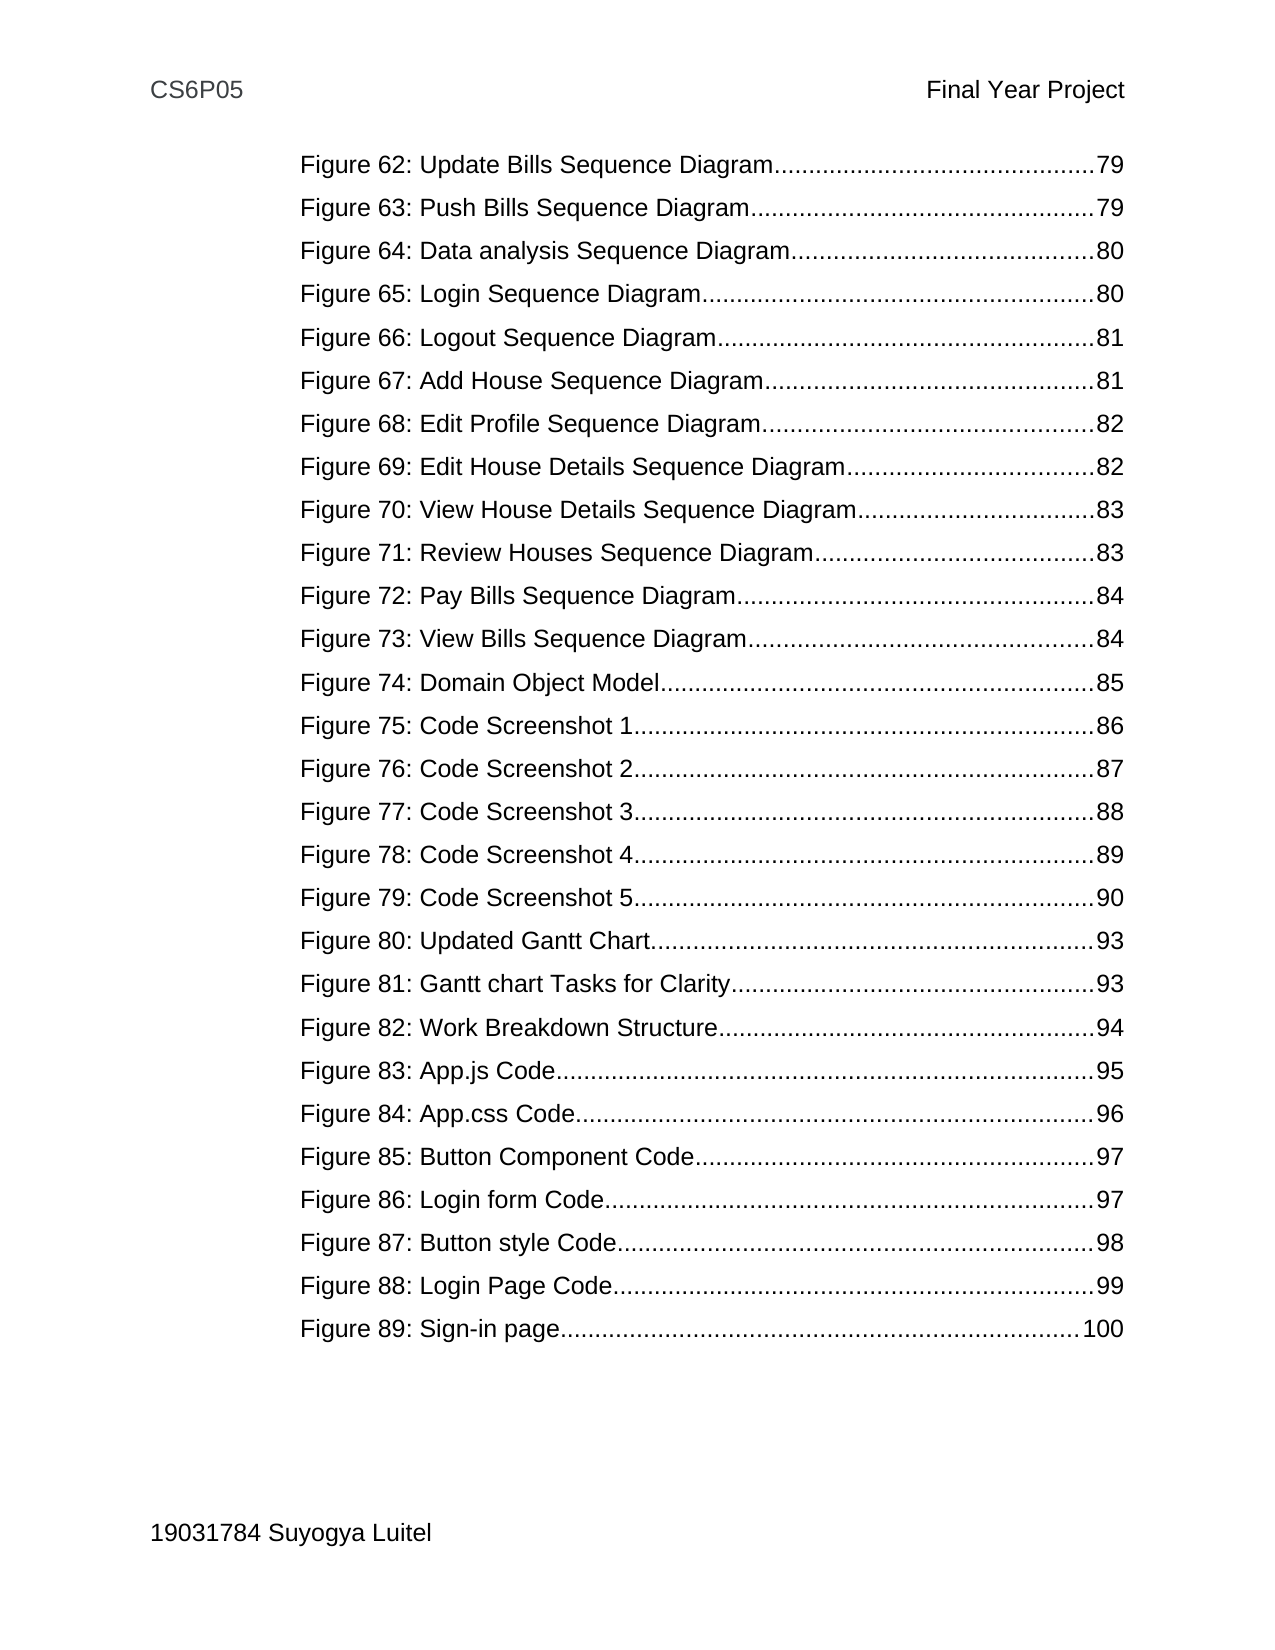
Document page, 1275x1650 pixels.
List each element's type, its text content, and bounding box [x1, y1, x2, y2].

text Figure 89: Sign-in page 100 [225, 1314, 1125, 1343]
text Figure 79: Code Screenshot 5 90 [225, 883, 1125, 912]
text Figure 83: App.js Code 95 [225, 1056, 1125, 1084]
text Figure 63: Push Bills Sequence Diagram 79 [225, 193, 1125, 222]
text Figure 76: Code Screenshot 2 87 [225, 754, 1125, 782]
text Figure 69: Edit House Details Sequence Diagram 82 [225, 452, 1125, 481]
text Figure 78: Code Screenshot 4 89 [225, 840, 1125, 869]
text Figure 64: Data analysis Sequence Diagram 80 [225, 236, 1125, 265]
text Figure 71: Review Houses Sequence Diagram 83 [225, 538, 1125, 567]
text Figure 62: Update Bills Sequence Diagram 79 [225, 150, 1125, 179]
text Figure 87: Button style Code 98 [225, 1228, 1125, 1257]
text Figure 70: View House Details Sequence Diagram 83 [225, 495, 1125, 524]
text Figure 86: Login form Code 97 [225, 1185, 1125, 1214]
text Figure 77: Code Screenshot 3 88 [225, 797, 1125, 826]
text Figure 68: Edit Profile Sequence Diagram 82 [225, 409, 1125, 437]
text Figure 82: Work Breakdown Structure 94 [225, 1012, 1125, 1041]
text Figure 73: View Bills Sequence Diagram 84 [225, 624, 1125, 653]
text Figure 72: Pay Bills Sequence Diagram 84 [225, 581, 1125, 610]
text Figure 80: Updated Gantt Chart 93 [225, 926, 1125, 955]
text Figure 67: Add House Sequence Diagram 81 [225, 366, 1125, 394]
text Figure 75: Code Screenshot 1 86 [225, 711, 1125, 739]
text Figure 81: Gantt chart Tasks for Clarity 93 [225, 969, 1125, 998]
text Figure 88: Login Page Code 99 [225, 1271, 1125, 1300]
text Figure 74: Domain Object Model 85 [225, 667, 1125, 696]
text Figure 84: App.css Code 96 [225, 1099, 1125, 1127]
text Figure 65: Login Sequence Diagram 80 [225, 279, 1125, 308]
text Figure 85: Button Component Code 97 [225, 1142, 1125, 1171]
text Figure 66: Logout Sequence Diagram 81 [225, 322, 1125, 351]
